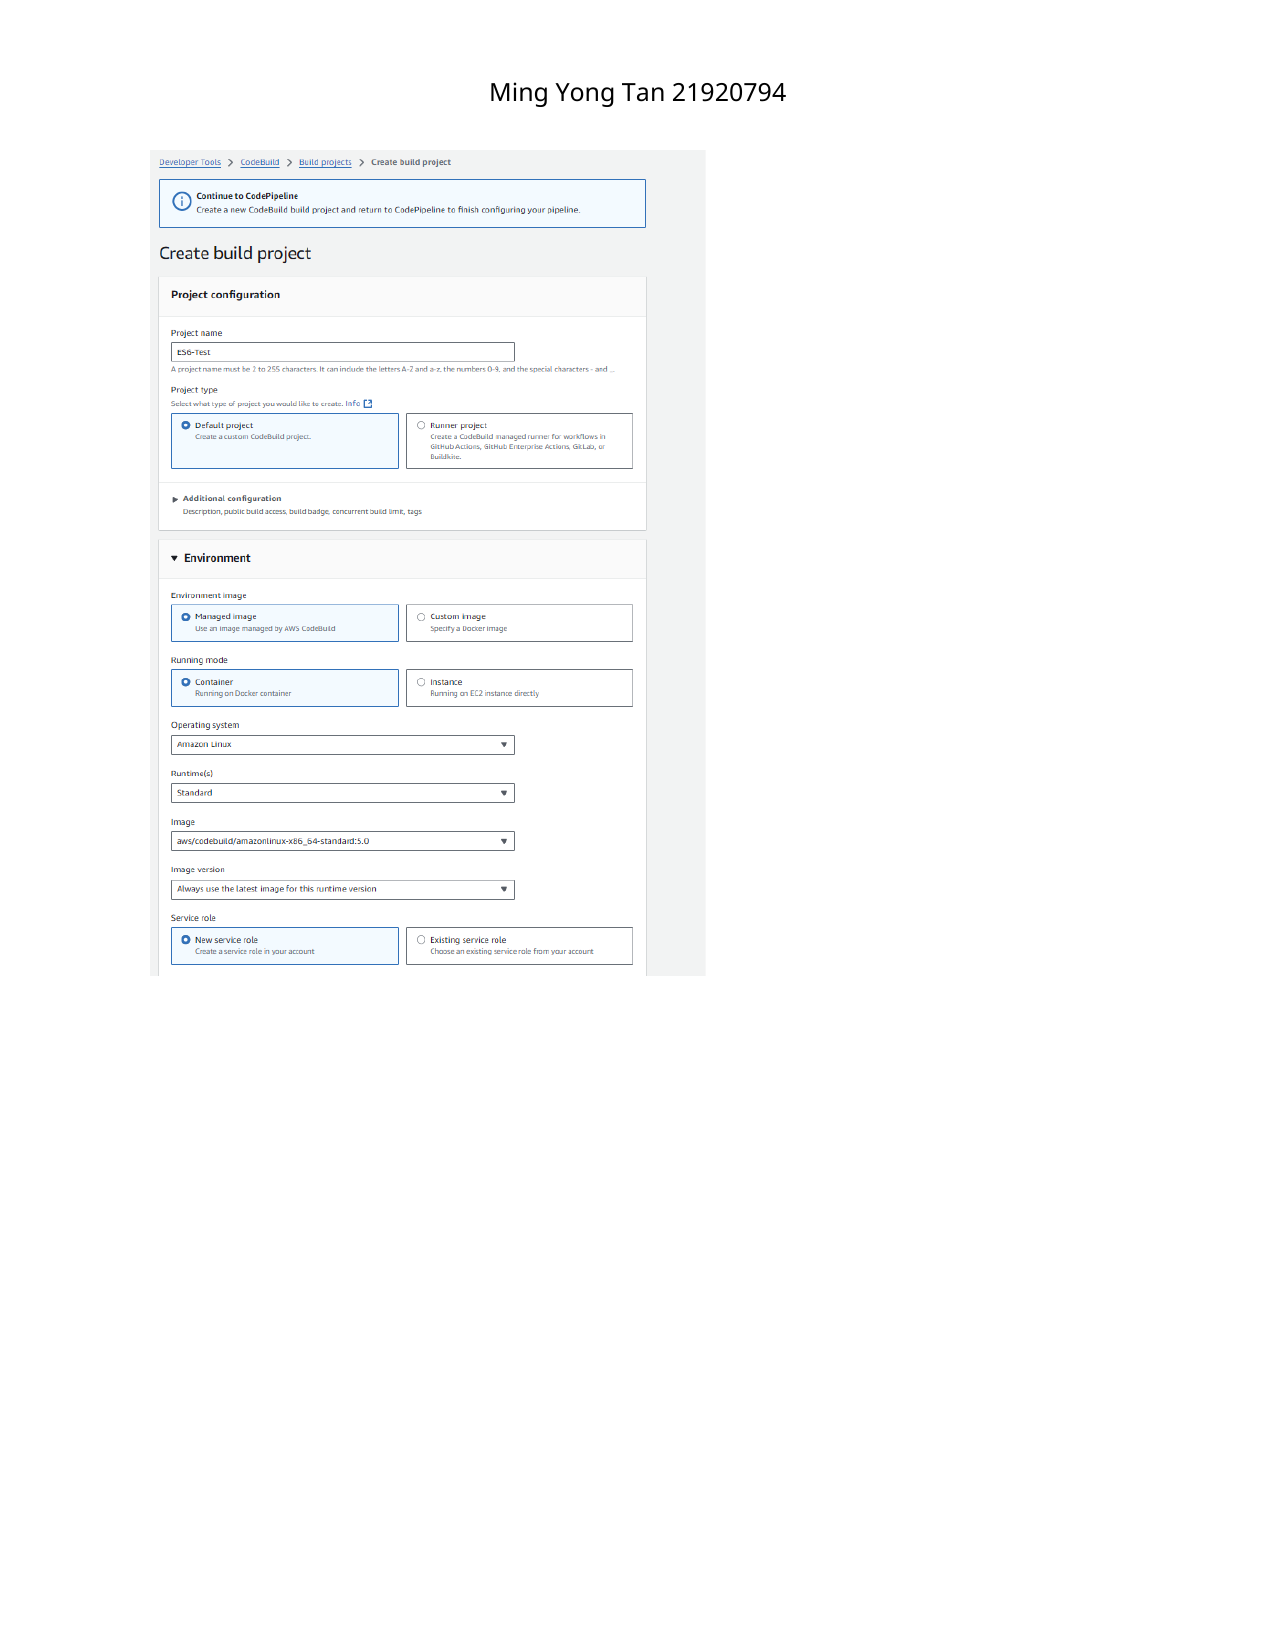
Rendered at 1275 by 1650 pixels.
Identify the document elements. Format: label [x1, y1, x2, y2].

picture [150, 150, 706, 976]
